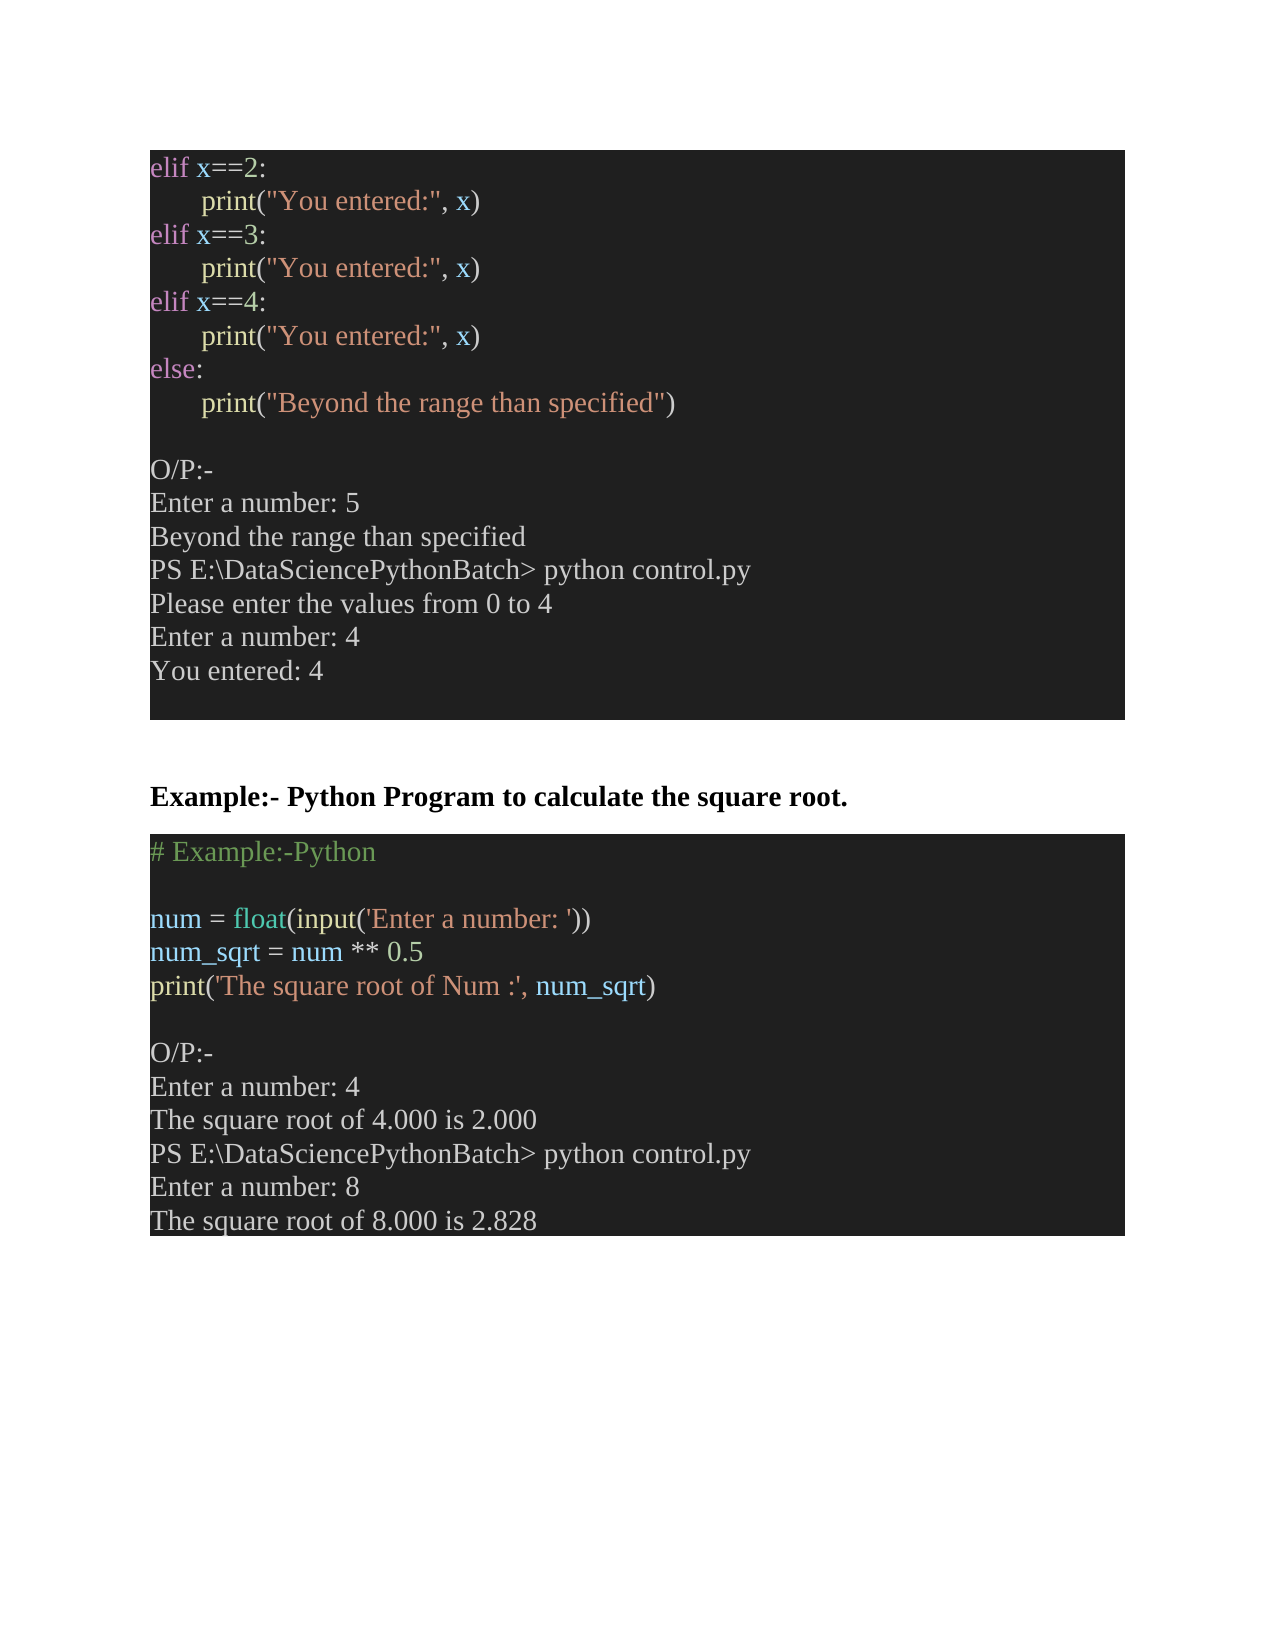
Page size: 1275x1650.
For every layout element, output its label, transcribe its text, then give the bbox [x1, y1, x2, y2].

text elif x==4: [150, 284, 1125, 318]
text Please enter the values from 0 to 4 [150, 586, 1125, 619]
text num = float(input('Enter a number: ')) [150, 901, 1125, 934]
text The square root of 4.000 is 2.000 [150, 1102, 1125, 1136]
text PS E:\DataSciencePythonBatch> python control.py [150, 1136, 1125, 1169]
text print("You entered:", x) [150, 183, 1125, 217]
text Enter a number: 5 [150, 485, 1125, 519]
text print("You entered:", x) [150, 318, 1125, 351]
text print("Beyond the range than specified") [150, 385, 1125, 418]
text Enter a number: 4 [150, 619, 1125, 653]
text else: [150, 351, 1125, 385]
text O/P:- [150, 1035, 1125, 1069]
text # Example:-Python [150, 834, 1125, 867]
text Enter a number: 4 [150, 1069, 1125, 1102]
text print("You entered:", x) [150, 251, 1125, 284]
text Example:- Python Program to calculate the square root. [150, 779, 1125, 813]
text O/P:- [150, 452, 1125, 485]
text The square root of 8.000 is 2.828 [150, 1203, 1125, 1236]
text num_sqrt = num ** 0.5 [150, 934, 1125, 968]
text Enter a number: 8 [150, 1169, 1125, 1203]
text print('The square root of Num :', num_sqrt) [150, 968, 1125, 1002]
text Beyond the range than specified [150, 519, 1125, 552]
text elif x==2: [150, 150, 1125, 183]
text PS E:\DataSciencePythonBatch> python control.py [150, 552, 1125, 586]
text You entered: 4 [150, 653, 1125, 687]
text elif x==3: [150, 217, 1125, 251]
